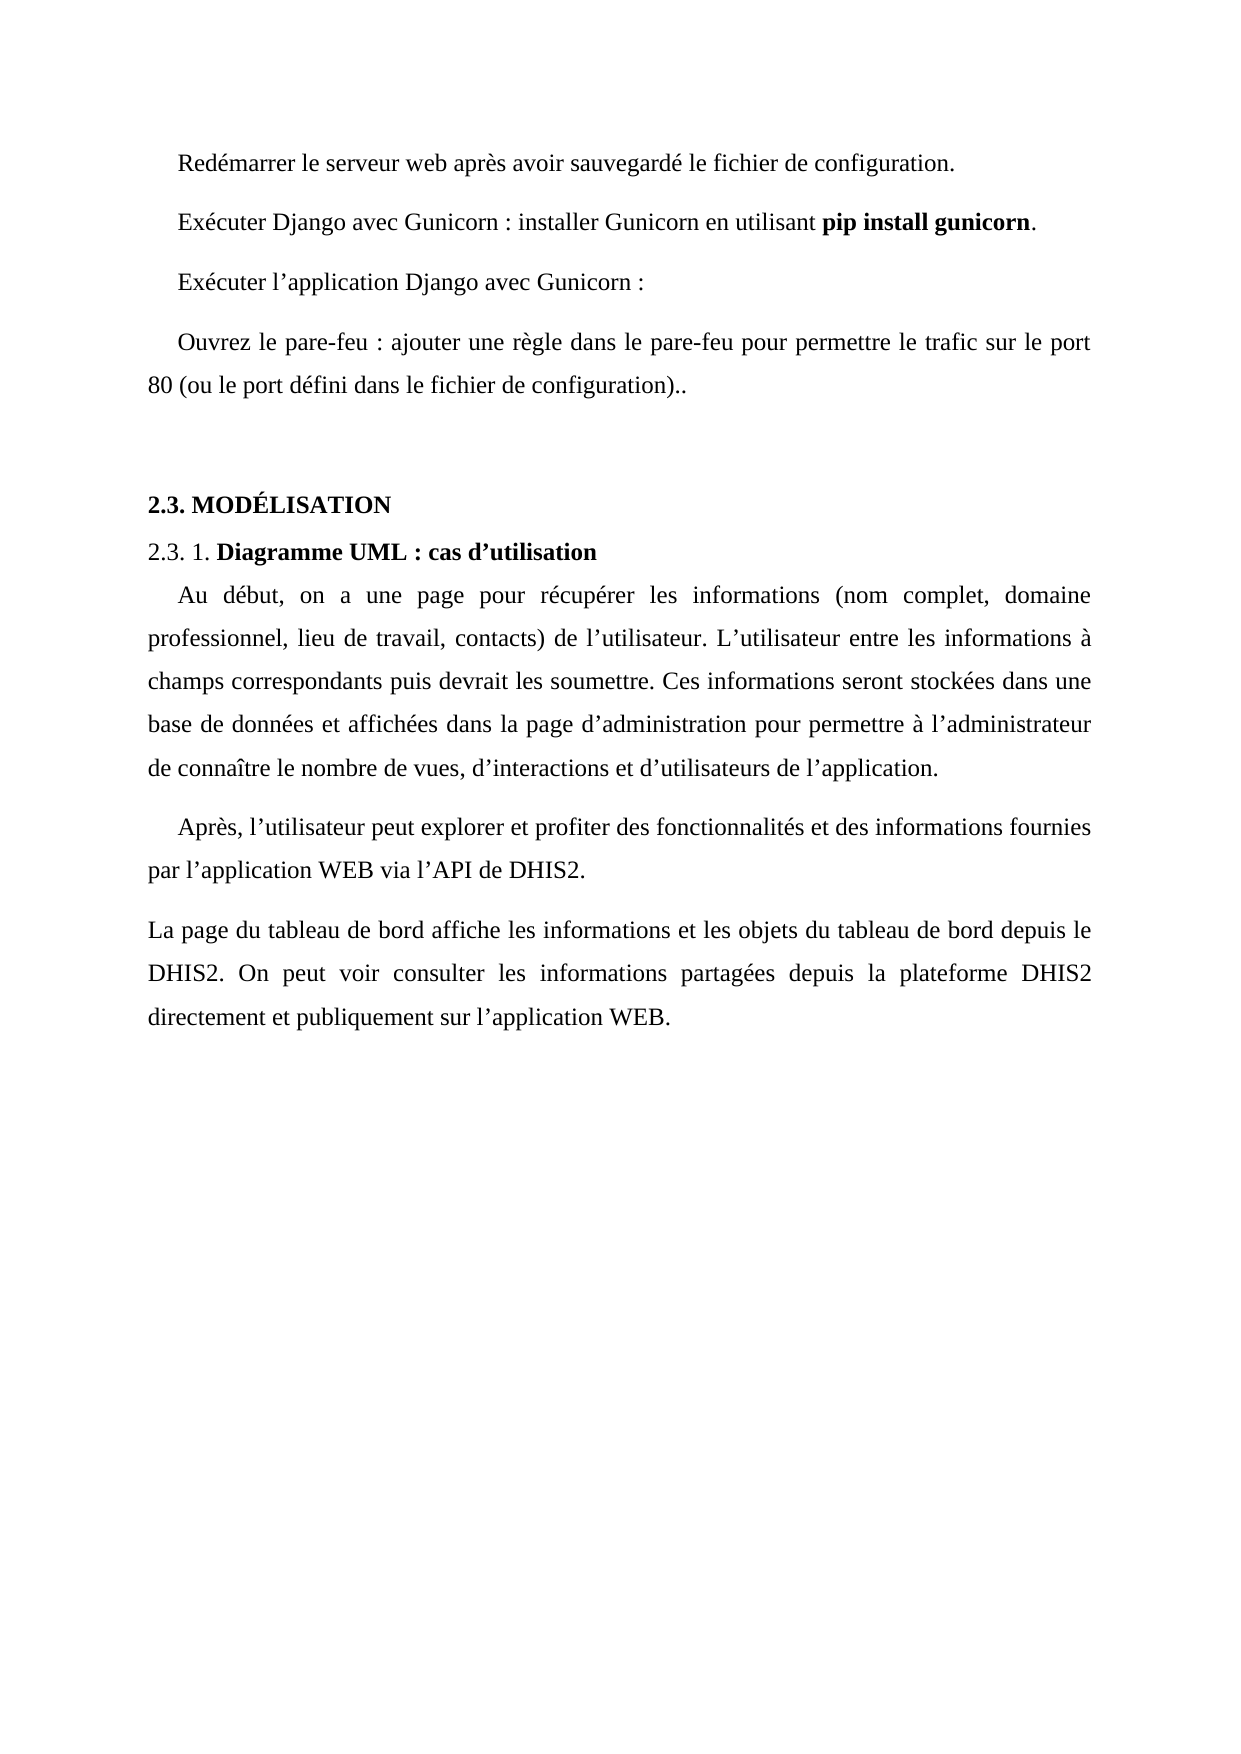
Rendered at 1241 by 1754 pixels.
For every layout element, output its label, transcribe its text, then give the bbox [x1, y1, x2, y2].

text Redémarrer le serveur web après avoir sauvegardé le fichier de configuration. [148, 148, 1093, 176]
text Exécuter Django avec Gunicorn : installer Gunicorn en utilisant pip install gunicorn. [148, 207, 1093, 236]
text Après, l’utilisateur peut explorer et profiter des fonctionnalités et des informations fournies par l’application WEB via l’API de DHIS2. [148, 812, 1093, 884]
text Diagramme UML : cas d’utilisation [148, 537, 1093, 566]
text Ouvrez le pare-feu : ajouter une règle dans le pare-feu pour permettre le trafic sur le port 80 (ou le port défini dans le fichier de configuration).. [148, 327, 1093, 399]
text La page du tableau de bord affiche les informations et les objets du tableau de bord depuis le DHIS2. On peut voir consulter les informations partagées depuis la plateforme DHIS2 directement et publiquement sur l’application WEB. [148, 915, 1093, 1030]
text Exécuter l’application Django avec Gunicorn : [148, 267, 1093, 296]
text Modélisation [148, 490, 1093, 518]
text Au début, on a une page pour récupérer les informations (nom complet, domaine professionnel, lieu de travail, contacts) de l’utilisateur. L’utilisateur entre les informations à champs correspondants puis devrait les soumettre. Ces informations seront stockées dans une base de données et affichées dans la page d’administration pour permettre à l’administrateur de connaître le nombre de vues, d’interactions et d’utilisateurs de l’application. [148, 580, 1093, 781]
